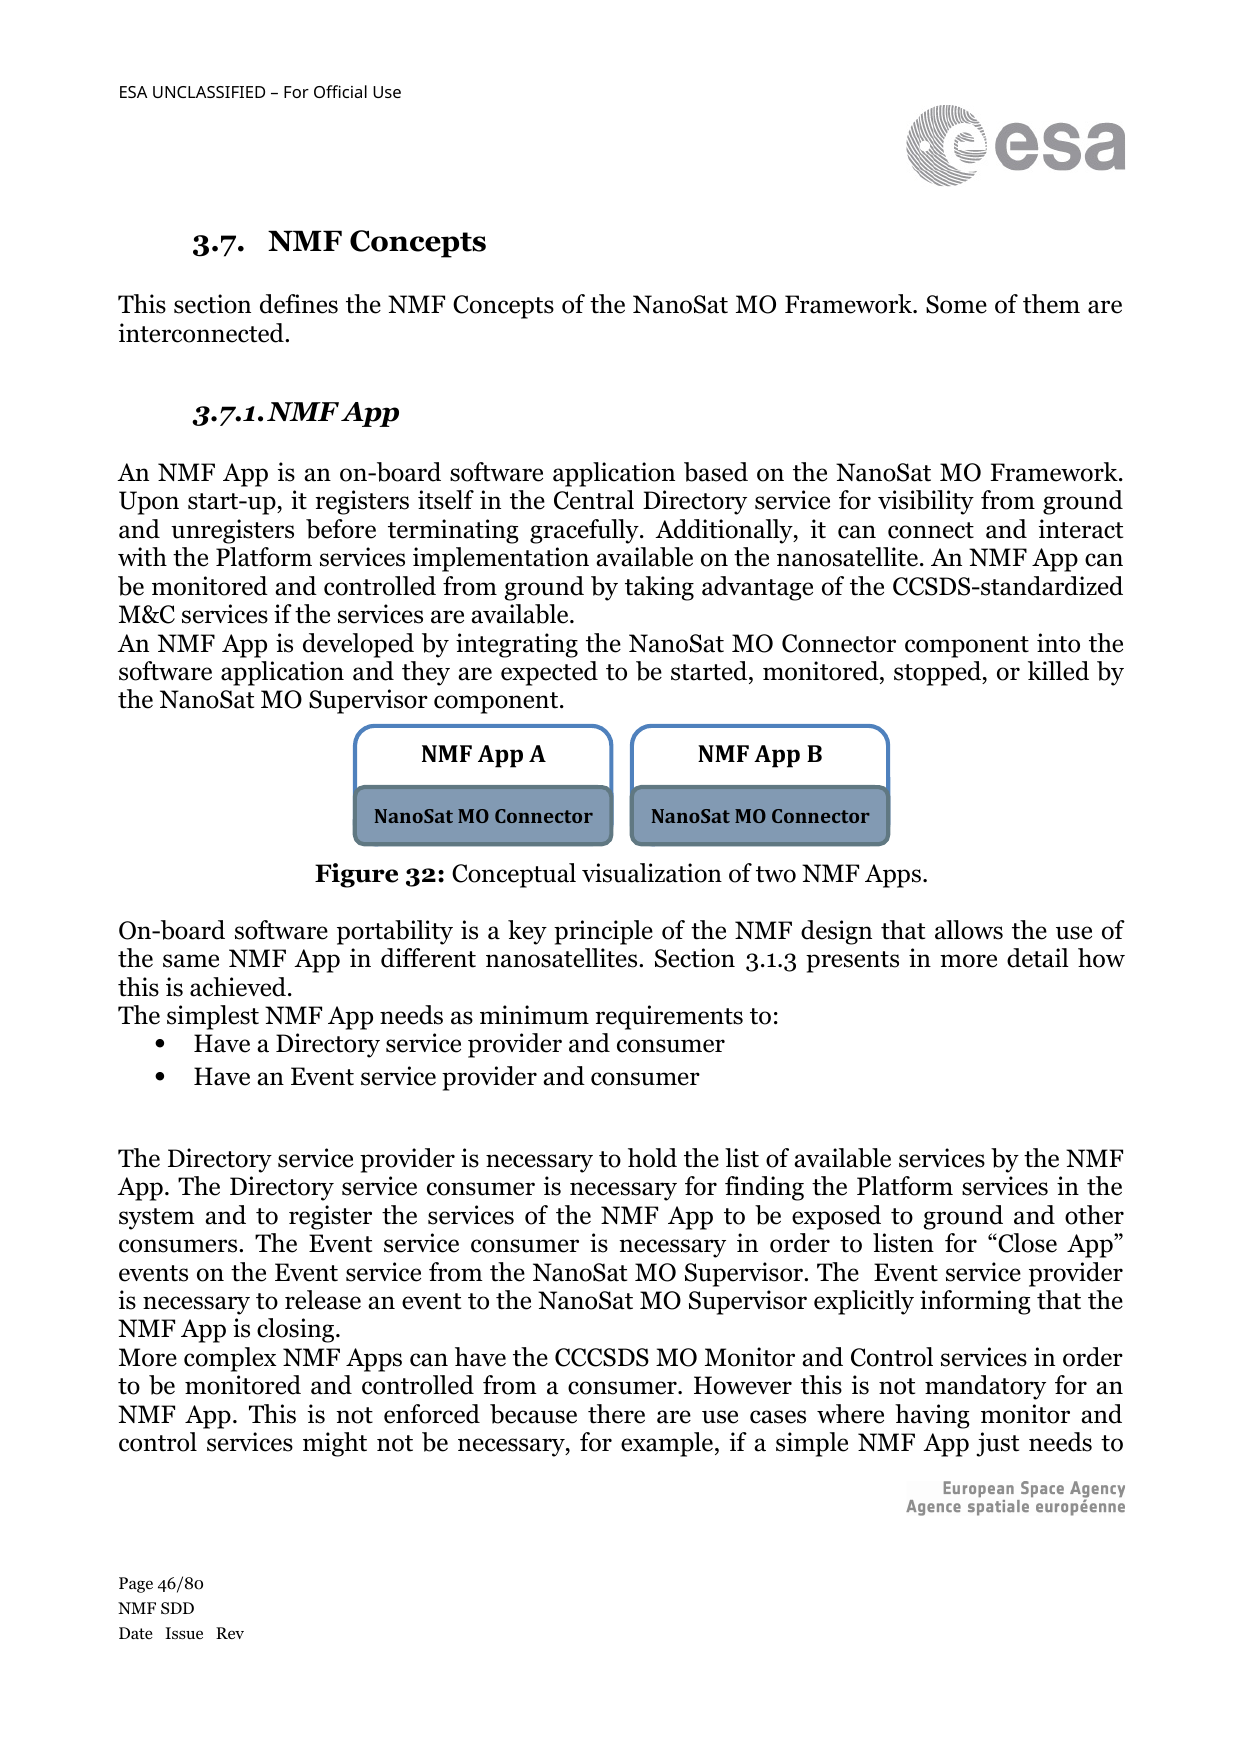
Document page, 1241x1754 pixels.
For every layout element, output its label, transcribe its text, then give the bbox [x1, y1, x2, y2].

subtitle NMF Concepts [192, 224, 1125, 257]
text On-board software portability is a key principle of the NMF design that allows the use of the same NMF App in different nanosatellites. Section 3.1.3 presents in more detail how this is achieved. [118, 916, 1125, 1001]
text An NMF App is developed by integrating the NanoSat MO Connector component into the software application and they are expected to be started, monitored, stopped, or killed by the NanoSat MO Supervisor component. [118, 629, 1125, 714]
text The Directory service provider is necessary to hold the list of available services by the NMF App. The Directory service consumer is necessary for finding the Platform services in the system and to register the services of the NMF App to be exposed to ground and other consumers. The Event service consumer is necessary in order to listen for “Close App” events on the Event service from the NanoSat MO Supervisor. The Event service provider is necessary to release an event to the NanoSat MO Supervisor explicitly informing that the NMF App is closing. [118, 1144, 1125, 1343]
text An NMF App is an on-board software application based on the NanoSat MO Framework. Upon start-up, it registers itself in the Central Directory service for visibility from ground and unregisters before terminating gracefully. Additionally, it can connect and interact with the Platform services implementation available on the nanosatellite. An NMF App can be monitored and controlled from ground by taking advantage of the CCSDS-standardized M&C services if the services are available. [118, 458, 1125, 629]
text This section defines the NMF Concepts of the NanoSat MO Framework. Some of them are interconnected. [118, 291, 1125, 347]
text The simplest NMF App needs as minimum requirements to: [118, 1001, 1125, 1030]
list Have a Directory service provider and consumer [156, 1030, 1125, 1058]
picture [906, 1481, 1125, 1516]
subtitle NMF App [193, 397, 1125, 428]
picture [906, 105, 1125, 187]
list Have an Event service provider and consumer [156, 1062, 1125, 1091]
text Figure 32: Conceptual visualization of two NMF Apps. [118, 859, 1125, 888]
